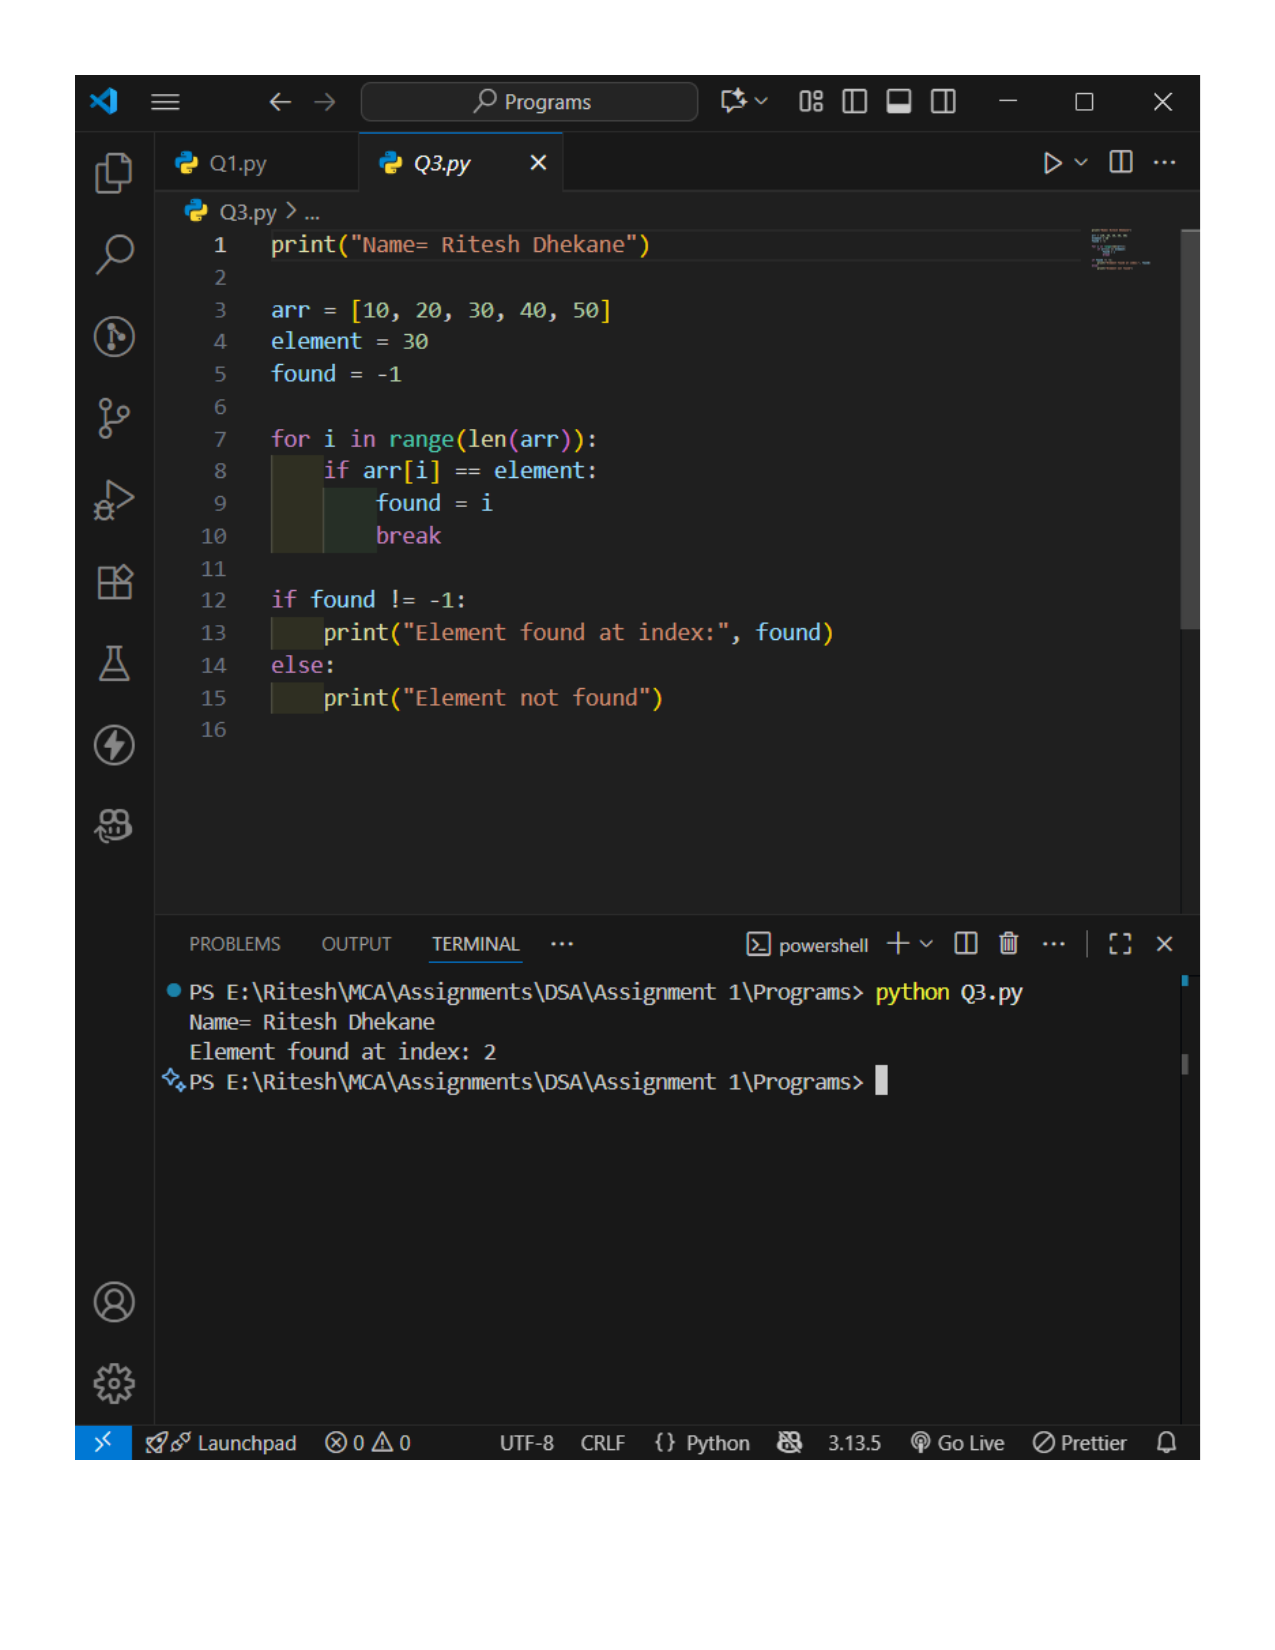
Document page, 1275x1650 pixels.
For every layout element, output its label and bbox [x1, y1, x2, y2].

picture [75, 75, 1200, 1460]
